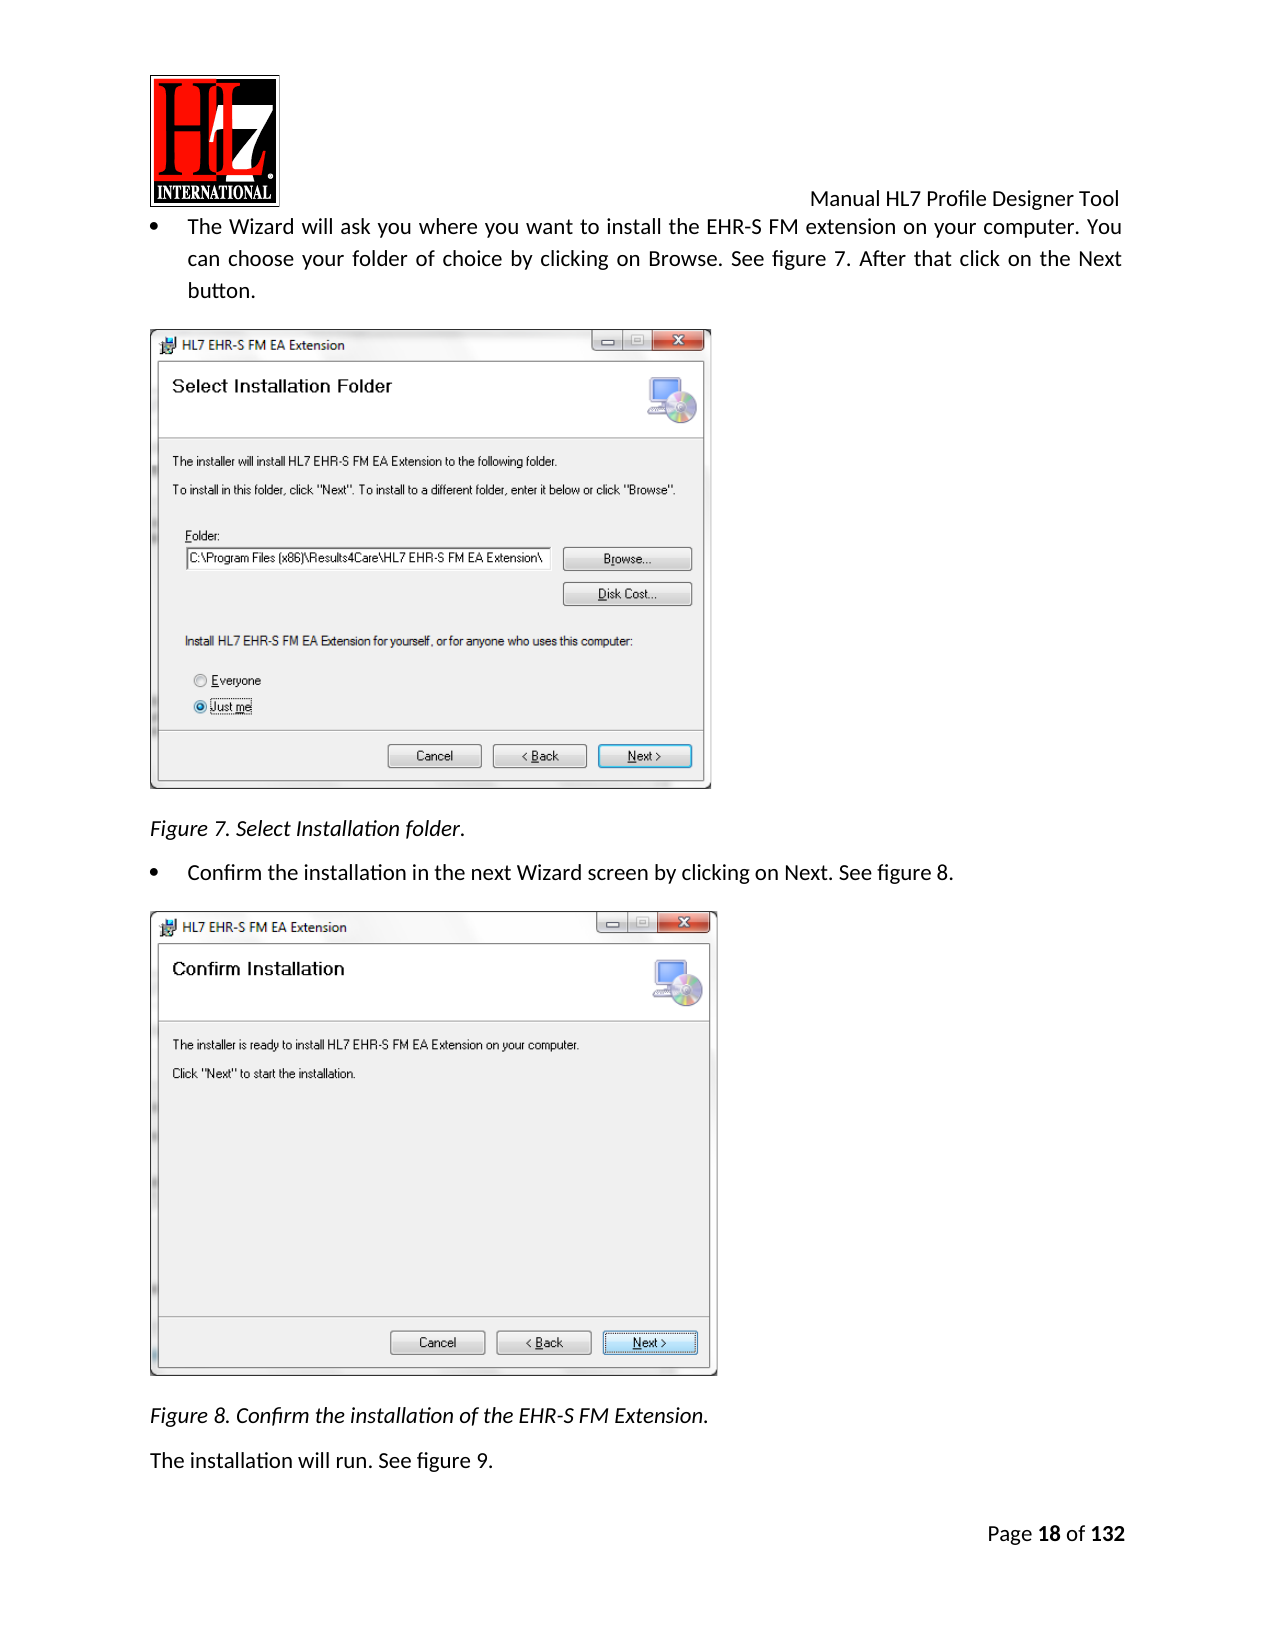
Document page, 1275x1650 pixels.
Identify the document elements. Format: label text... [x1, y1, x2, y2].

text The installation will run. See figure 9. [150, 1446, 1125, 1474]
list Confirm the installation in the next Wizard screen by clicking on Next. See figure 8. [150, 858, 1125, 886]
list The Wizard will ask you where you want to install the EHR-S FM extension on your computer. You can choose your folder of choice by clicking on Browse. See figure 7. After that click on the Next button. [150, 212, 1125, 304]
text Figure 8. Confirm the installation of the EHR-S FM Extension. [150, 1401, 1125, 1429]
picture [150, 911, 718, 1376]
picture [150, 329, 712, 789]
text Figure 7. Select Installation folder. [150, 814, 1125, 842]
